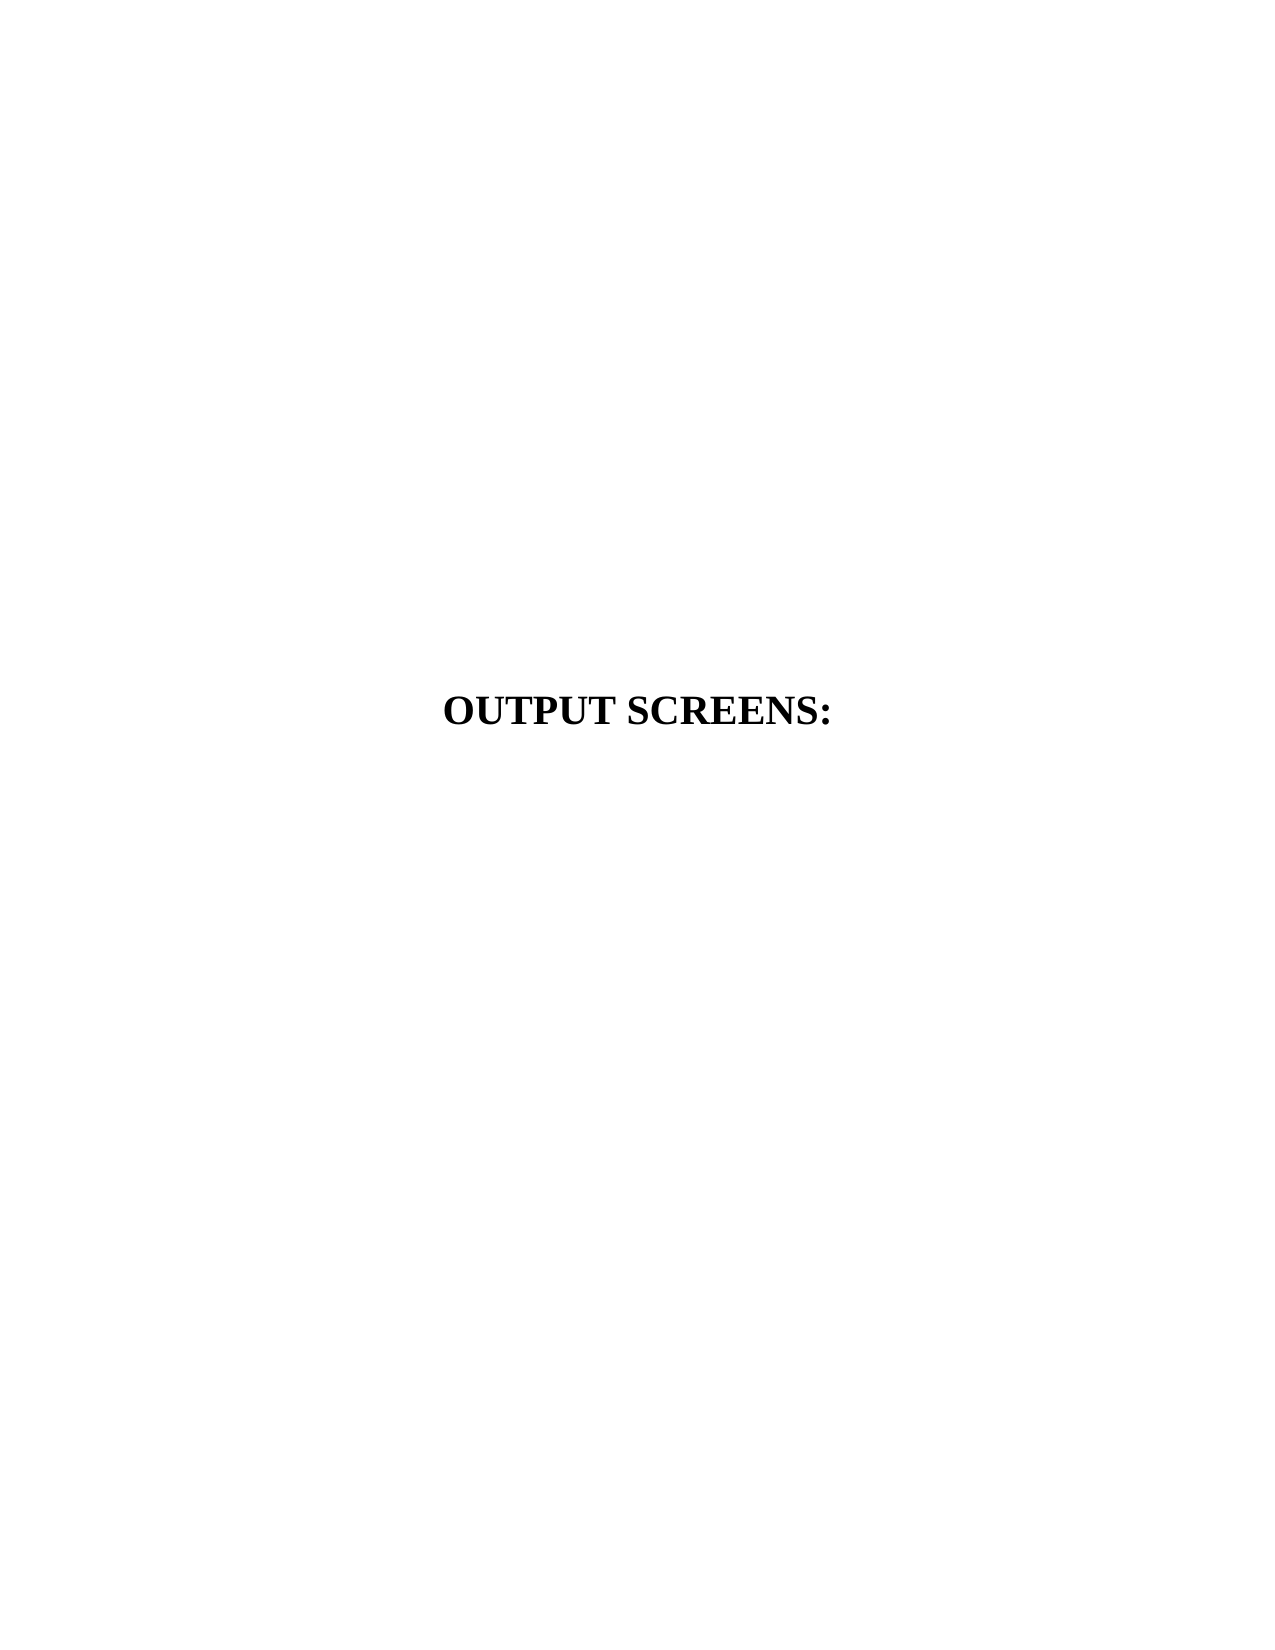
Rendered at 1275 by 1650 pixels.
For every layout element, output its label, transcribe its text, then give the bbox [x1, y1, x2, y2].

text OUTPUT SCREENS: [150, 685, 1125, 733]
